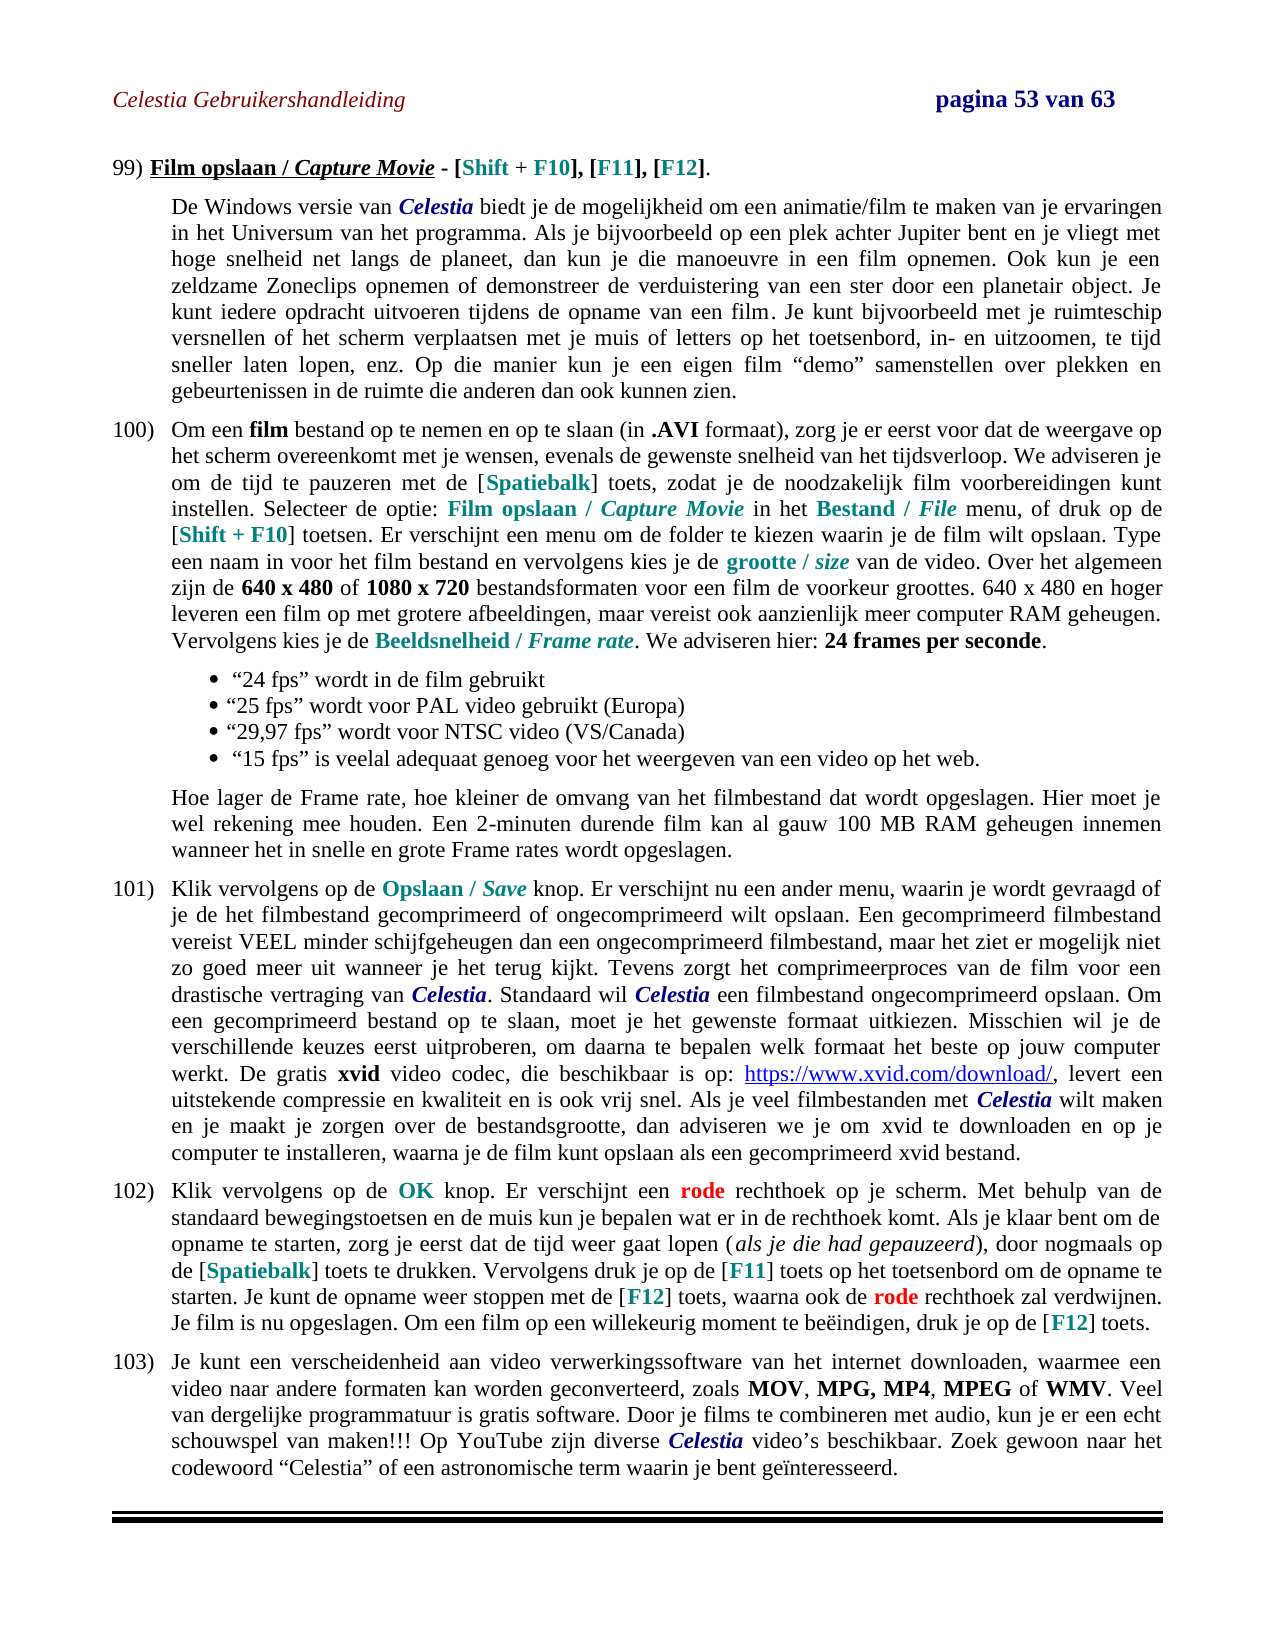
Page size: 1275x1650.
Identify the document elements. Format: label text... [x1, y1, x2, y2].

list Je kunt een verscheidenheid aan video verwerkingssoftware van het internet downloaden, waarmee een video naar andere formaten kan worden geconverteerd, zoals MOV, MPG, MP4, MPEG of WMV. Veel van dergelijke programmatuur is gratis software. Door je films te combineren met audio, kun je er een echt schouwspel van maken!!! Op YouTube zijn diverse Celestia video’s beschikbaar. Zoek gewoon naar het codewoord “Celestia” of een astronomische term waarin je bent geïnteresseerd. [112, 1348, 1163, 1480]
list “29,97 fps” wordt voor NTSC video (VS/Canada) [209, 718, 1163, 745]
list “24 fps” wordt in de film gebruikt [210, 666, 1163, 692]
list “25 fps” wordt voor PAL video gebruikt (Europa) [209, 692, 1163, 718]
list Klik vervolgens op de Opslaan / Save knop. Er verschijnt nu een ander menu, waarin je wordt gevraagd of je de het filmbestand gecomprimeerd of ongecomprimeerd wilt opslaan. Een gecomprimeerd filmbestand vereist VEEL minder schijfgeheugen dan een ongecomprimeerd filmbestand, maar het ziet er mogelijk niet zo goed meer uit wanneer je het terug kijkt. Tevens zorgt het comprimeerproces van de film voor een drastische vertraging van Celestia. Standaard wil Celestia een filmbestand ongecomprimeerd opslaan. Om een gecomprimeerd bestand op te slaan, moet je het gewenste formaat uitkiezen. Misschien wil je de verschillende keuzes eerst uitproberen, om daarna te bepalen welk formaat het beste op jouw computer werkt. De gratis xvid video codec, die beschikbaar is op: https://www.xvid.com/download/, levert een uitstekende compressie en kwaliteit en is ook vrij snel. Als je veel filmbestanden met Celestia wilt maken en je maakt je zorgen over de bestandsgrootte, dan adviseren we je om xvid te downloaden en op je computer te installeren, waarna je de film kunt opslaan als een gecomprimeerd xvid bestand. [112, 875, 1163, 1165]
list Film opslaan / Capture Movie - [Shift + F10], [F11], [F12]. [112, 154, 1163, 180]
list “15 fps” is veelal adequaat genoeg voor het weergeven van een video op het web. [209, 745, 1163, 771]
list Klik vervolgens op de OK knop. Er verschijnt een rode rechthoek op je scherm. Met behulp van de standaard bewegingstoetsen en de muis kun je bepalen wat er in de rechthoek komt. Als je klaar bent om de opname te starten, zorg je eerst dat de tijd weer gaat lopen (als je die had gepauzeerd), door nogmaals op de [Spatiebalk] toets te drukken. Vervolgens druk je op de [F11] toets op het toetsenbord om de opname te starten. Je kunt de opname weer stoppen met de [F12] toets, waarna ook de rode rechthoek zal verdwijnen. Je film is nu opgeslagen. Om een film op een willekeurig moment te beëindigen, druk je op de [F12] toets. [112, 1178, 1163, 1336]
list Om een film bestand op te nemen en op te slaan (in .AVI formaat), zorg je er eerst voor dat de weergave op het scherm overeenkomt met je wensen, evenals de gewenste snelheid van het tijdsverloop. We adviseren je om de tijd te pauzeren met de [Spatiebalk] toets, zodat je de noodzakelijk film voorbereidingen kunt instellen. Selecteer de optie: Film opslaan / Capture Movie in het Bestand / File menu, of druk op de [Shift + F10] toetsen. Er verschijnt een menu om de folder te kiezen waarin je de film wilt opslaan. Type een naam in voor het film bestand en vervolgens kies je de grootte / size van de video. Over het algemeen zijn de 640 x 480 of 1080 x 720 bestandsformaten voor een film de voorkeur groottes. 640 x 480 en hoger leveren een film op met grotere afbeeldingen, maar vereist ook aanzienlijk meer computer RAM geheugen. Vervolgens kies je de Beeldsnelheid / Frame rate. We adviseren hier: 24 frames per seconde. [112, 416, 1163, 653]
text De Windows versie van Celestia biedt je de mogelijkheid om een animatie/film te maken van je ervaringen in het Universum van het programma. Als je bijvoorbeeld op een plek achter Jupiter bent en je vliegt met hoge snelheid net langs de planeet, dan kun je die manoeuvre in een film opnemen. Ook kun je een zeldzame Zoneclips opnemen of demonstreer de verduistering van een ster door een planetair object. Je kunt iedere opdracht uitvoeren tijdens de opname van een film. Je kunt bijvoorbeeld met je ruimteschip versnellen of het scherm verplaatsen met je muis of letters op het toetsenbord, in- en uitzoomen, te tijd sneller laten lopen, enz. Op die manier kun je een eigen film “demo” samenstellen over plekken en gebeurtenissen in de ruimte die anderen dan ook kunnen zien. [171, 193, 1163, 403]
text Hoe lager de Frame rate, hoe kleiner de omvang van het filmbestand dat wordt opgeslagen. Hier moet je wel rekening mee houden. Een 2-minuten durende film kan al gauw 100 MB RAM geheugen innemen wanneer het in snelle en grote Frame rates wordt opgeslagen. [171, 784, 1163, 863]
